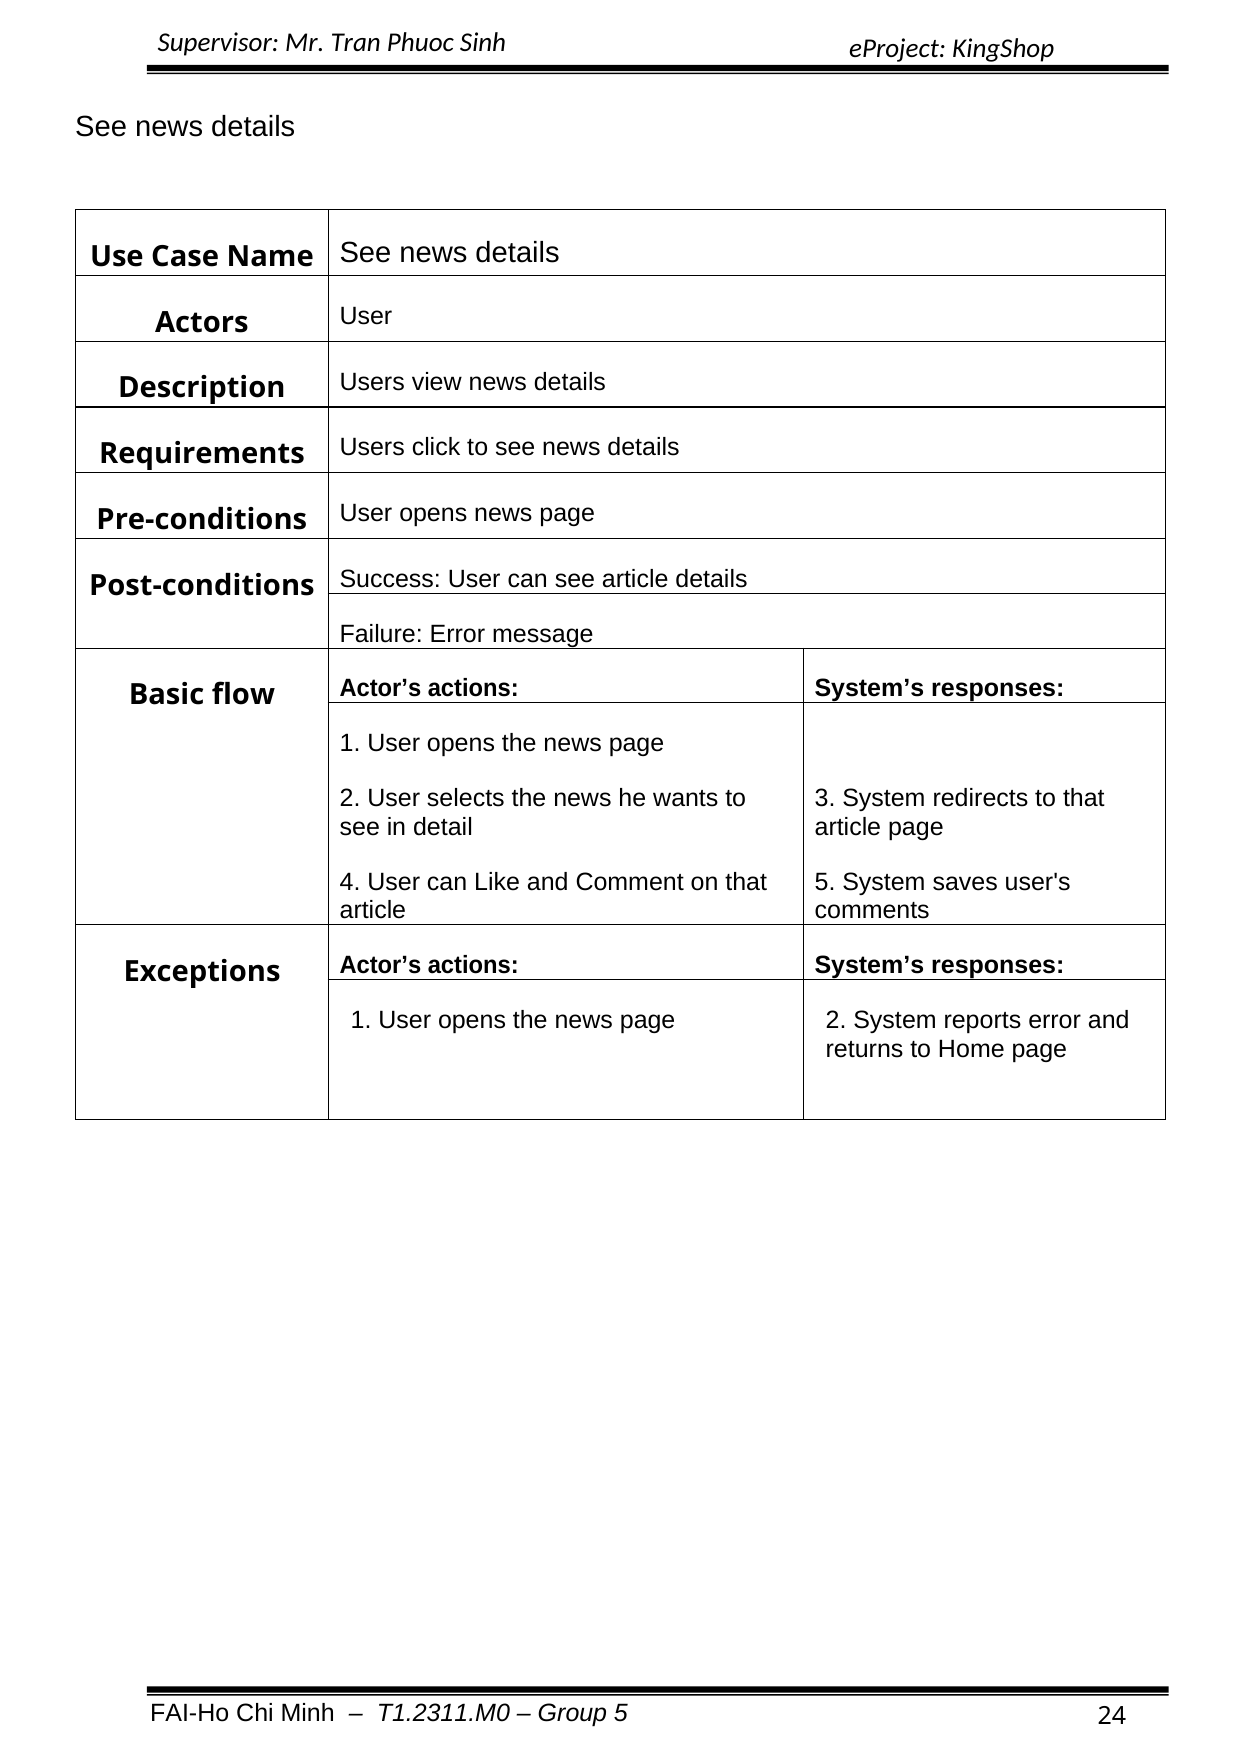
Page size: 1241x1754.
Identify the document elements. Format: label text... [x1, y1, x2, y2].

table_cell Basic flow [76, 649, 328, 924]
table_cell Exceptions [76, 925, 328, 1119]
text See news details [75, 108, 1165, 142]
table_cell Requirements [76, 408, 328, 472]
table_cell System’s responses: [804, 649, 1165, 702]
table_cell Users click to see news details [329, 408, 1165, 472]
table_cell Actor’s actions: [329, 649, 803, 702]
table_cell 1. User opens the news page [329, 980, 803, 1119]
table_cell System’s responses: [804, 925, 1165, 979]
table_cell [804, 703, 1165, 757]
table_cell Actors [76, 276, 328, 341]
table_cell User [329, 276, 1165, 341]
table_cell Pre-conditions [76, 473, 328, 538]
table_header See news details [329, 210, 1165, 275]
table_cell Description [76, 342, 328, 406]
table_cell User opens news page [329, 473, 1165, 538]
table_cell Failure: Error message [329, 594, 1165, 647]
table_cell 2. User selects the news he wants to see in detail [329, 757, 803, 841]
table_cell 3. System redirects to that article page [804, 757, 1165, 841]
table_cell Post-conditions [76, 539, 328, 647]
table_cell 5. System saves user's comments [804, 841, 1165, 924]
table_cell 4. User can Like and Comment on that article [329, 841, 803, 924]
table_header Use Case Name [76, 210, 328, 275]
table_cell Actor’s actions: [329, 925, 803, 979]
table_cell 1. User opens the news page [329, 703, 803, 757]
table_cell 2. System reports error and returns to Home page [804, 980, 1165, 1119]
table_cell Success: User can see article details [329, 539, 1165, 593]
table_cell Users view news details [329, 342, 1165, 406]
